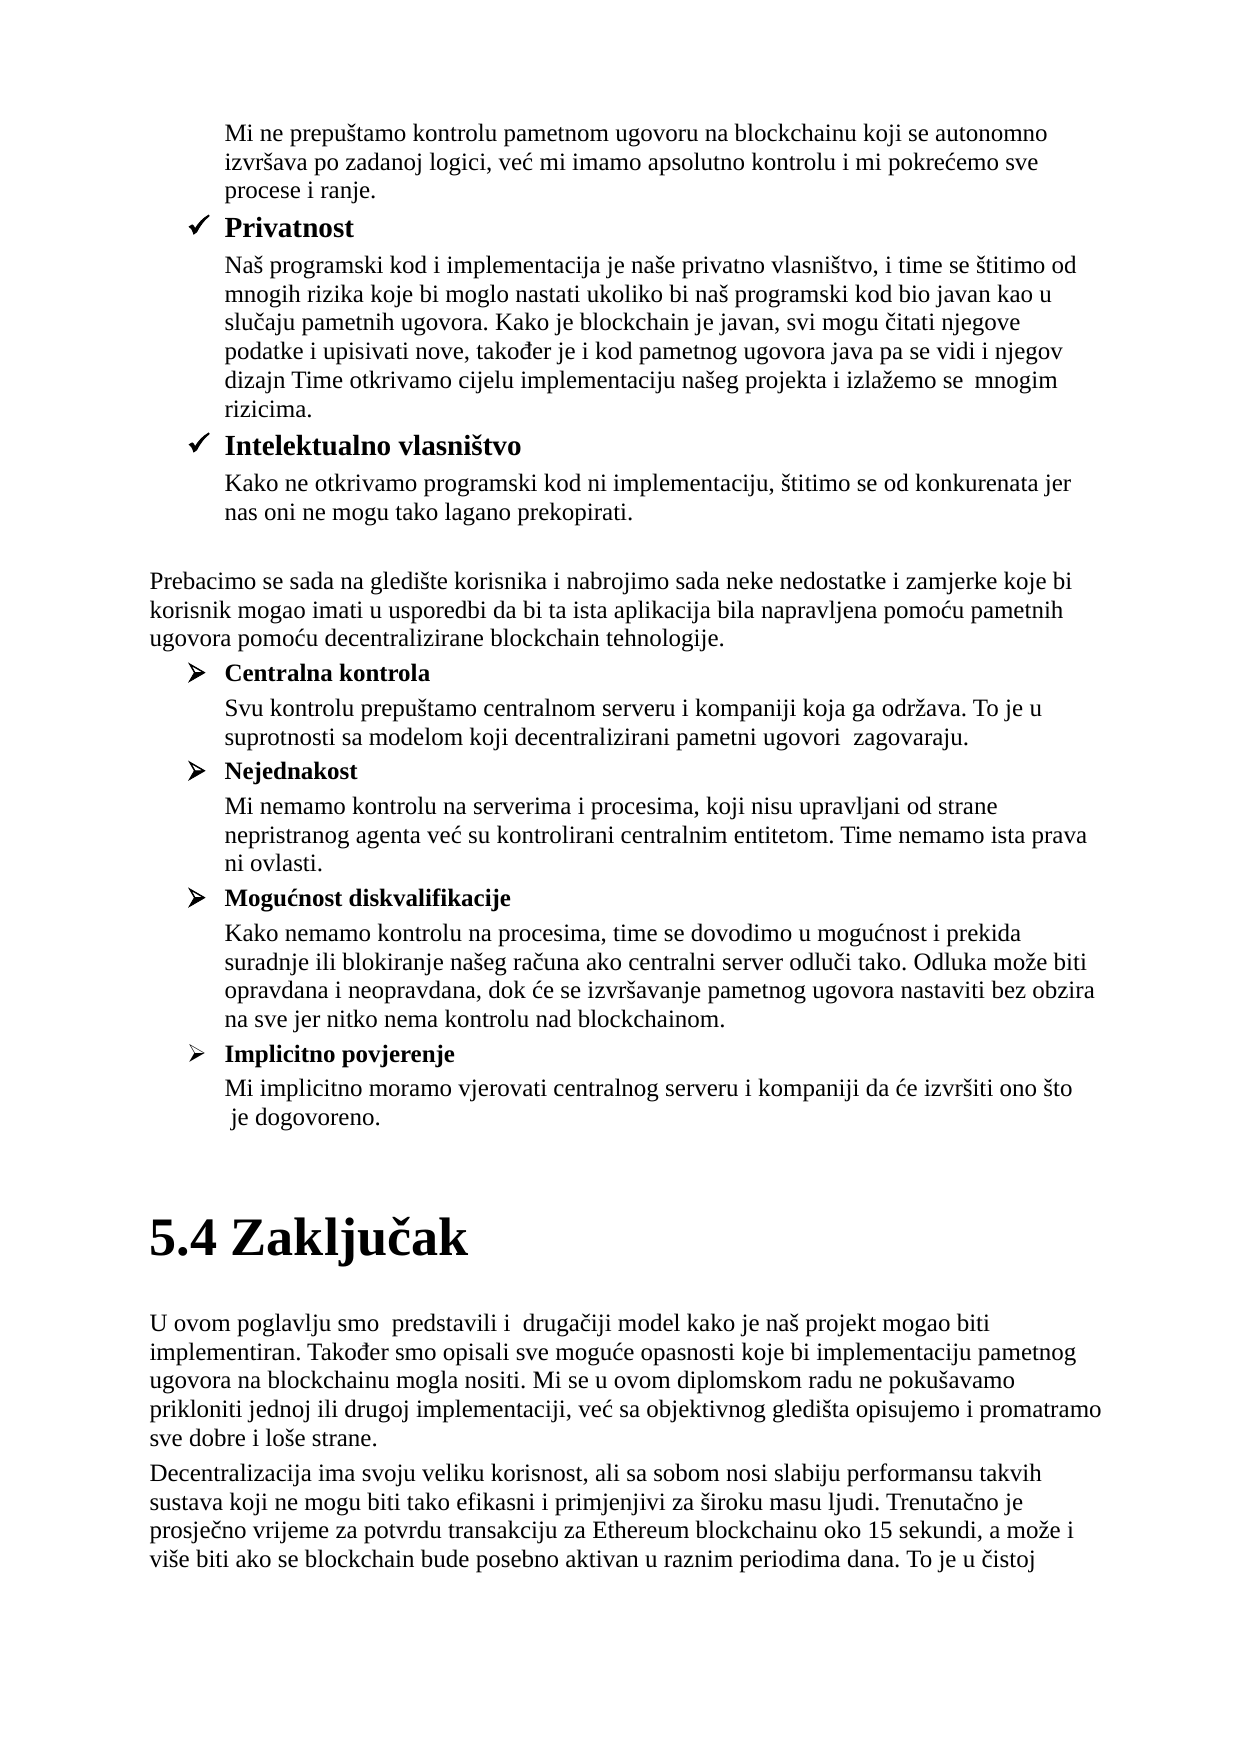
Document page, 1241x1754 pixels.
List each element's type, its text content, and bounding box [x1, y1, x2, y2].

list Svu kontrolu prepuštamo centralnom serveru i kompaniji koja ga održava. To je u suprotnosti sa modelom koji decentralizirani pametni ugovori zagovaraju. [224, 693, 1106, 750]
list Privatnost [187, 210, 1106, 244]
list Naš programski kod i implementacija je naše privatno vlasništvo, i time se štitimo od mnogih rizika koje bi moglo nastati ukoliko bi naš programski kod bio javan kao u slučaju pametnih ugovora. Kako je blockchain je javan, svi mogu čitati njegove podatke i upisivati nove, također je i kod pametnog ugovora java pa se vidi i njegov dizajn Time otkrivamo cijelu implementaciju našeg projekta i izlažemo se mnogim rizicima. [224, 250, 1106, 422]
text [149, 1458, 1106, 1573]
list Kako nemamo kontrolu na procesima, time se dovodimo u mogućnost i prekida suradnje ili blokiranje našeg računa ako centralni server odluči tako. Odluka može biti opravdana i neopravdana, dok će se izvršavanje pametnog ugovora nastaviti bez obzira na sve jer nitko nema kontrolu nad blockchainom. [224, 918, 1106, 1033]
list Mi ne prepuštamo kontrolu pametnom ugovoru na blockchainu koji se autonomno izvršava po zadanoj logici, već mi imamo apsolutno kontrolu i mi pokrećemo sve procese i ranje. [224, 118, 1106, 204]
list Nejednakost [187, 756, 1106, 785]
list Kako ne otkrivamo programski kod ni implementaciju, štitimo se od konkurenata jer nas oni ne mogu tako lagano prekopirati. [224, 468, 1106, 525]
text Prebacimo se sada na gledište korisnika i nabrojimo sada neke nedostatke i zamjerke koje bi korisnik mogao imati u usporedbi da bi ta ista aplikacija bila napravljena pomoću pametnih ugovora pomoću decentralizirane blockchain tehnologije. [149, 566, 1106, 652]
list Intelektualno vlasništvo [187, 428, 1106, 462]
list Implicitno povjerenje [187, 1039, 1106, 1068]
list Mogućnost diskvalifikacije [187, 883, 1106, 912]
text U ovom poglavlju smo predstavili i drugačiji model kako je naš projekt mogao biti implementiran. Također smo opisali sve moguće opasnosti koje bi implementaciju pametnog ugovora na blockchainu mogla nositi. Mi se u ovom diplomskom radu ne pokušavamo prikloniti jednoj ili drugoj implementaciji, već sa objektivnog gledišta opisujemo i promatramo sve dobre i loše strane. [149, 1308, 1106, 1452]
list Centralna kontrola [187, 658, 1106, 687]
text Mi implicitno moramo vjerovati centralnog serveru i kompaniji da će izvršiti ono što je dogovoreno. [149, 1073, 1106, 1131]
text 5.4 Zaključak [149, 1205, 1106, 1267]
list Mi nemamo kontrolu na serverima i procesima, koji nisu upravljani od strane nepristranog agenta već su kontrolirani centralnim entitetom. Time nemamo ista prava ni ovlasti. [224, 791, 1106, 877]
